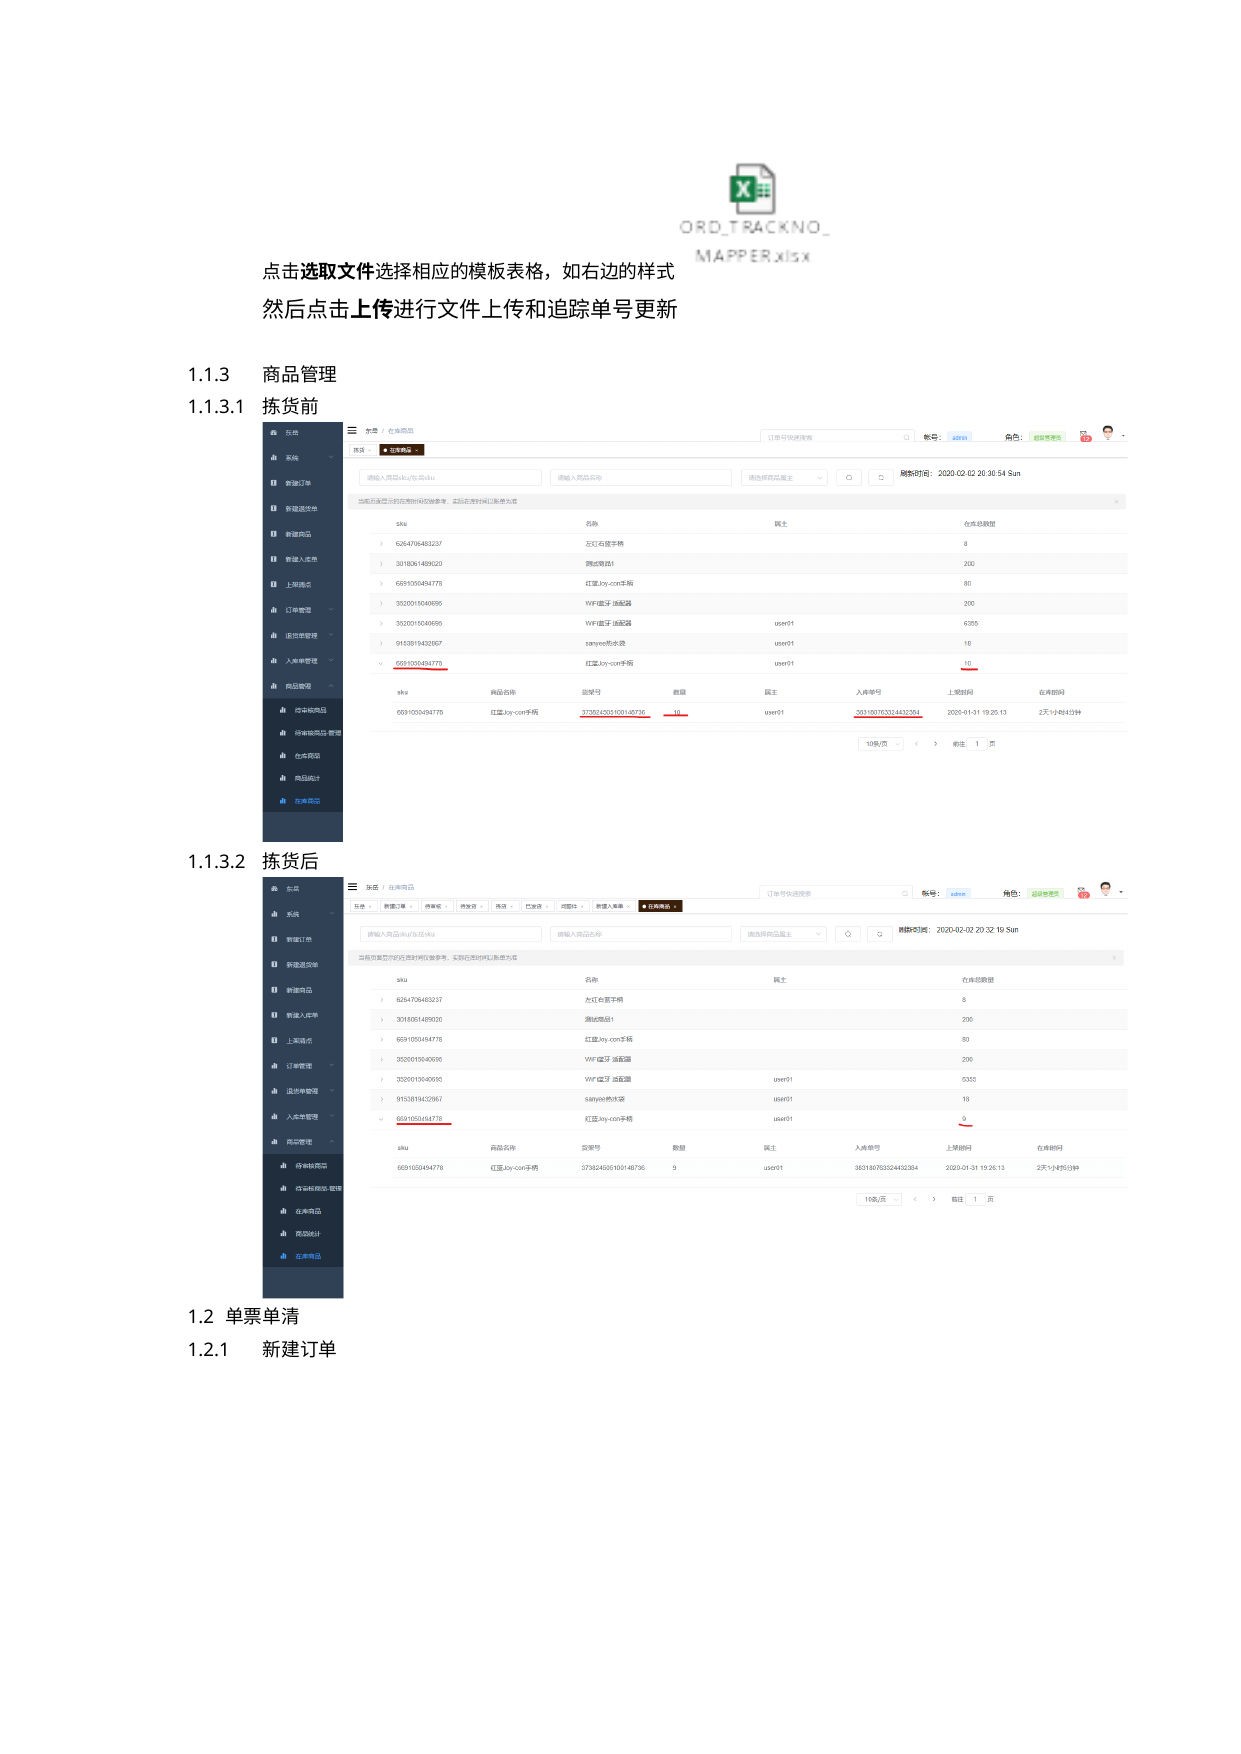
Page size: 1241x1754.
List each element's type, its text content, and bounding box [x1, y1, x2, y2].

list 新建订单 [187, 1332, 1053, 1364]
list 单票单清 [187, 1299, 1053, 1332]
list 拣货前 [187, 389, 1053, 422]
picture [262, 422, 1128, 842]
list 然后点击上传进行文件上传和追踪单号更新 [262, 292, 1053, 324]
picture [262, 877, 1128, 1299]
list 拣货后 [187, 844, 1053, 877]
list 点击选取文件选择相应的模板表格，如右边的样式 [262, 162, 1053, 292]
list 商品管理 [187, 357, 1053, 389]
